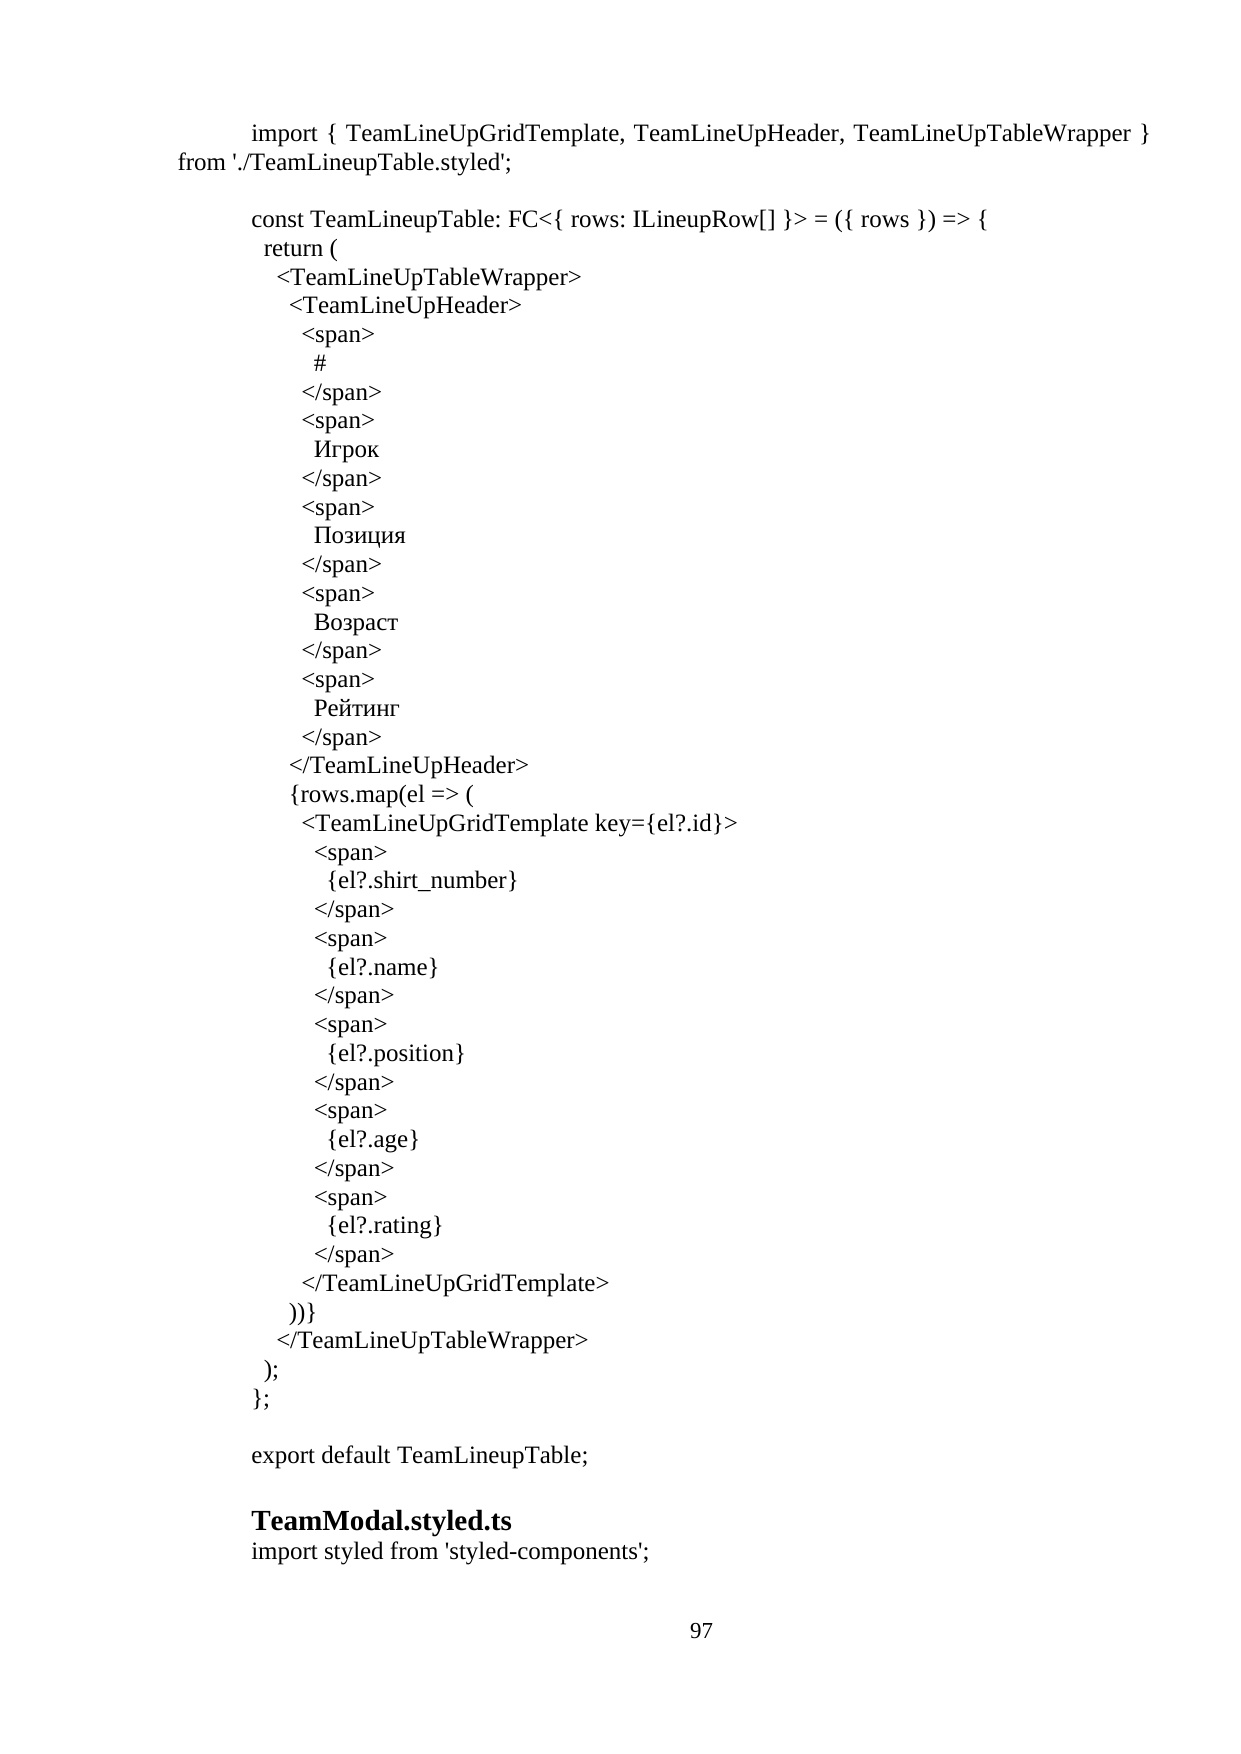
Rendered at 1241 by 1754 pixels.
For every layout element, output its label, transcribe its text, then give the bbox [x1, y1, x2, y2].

text {el?.age} [177, 1124, 1152, 1153]
text <span> [177, 1182, 1152, 1211]
text ); [177, 1354, 1152, 1383]
text import { TeamLineUpGridTemplate, TeamLineUpHeader, TeamLineUpTableWrapper } from './TeamLineupTable.styled'; [177, 118, 1152, 176]
text }; [177, 1383, 1152, 1412]
text </span> [177, 377, 1152, 406]
text </TeamLineUpHeader> [177, 751, 1152, 779]
text </span> [177, 463, 1152, 492]
text {el?.position} [177, 1038, 1152, 1067]
text import styled from 'styled-components'; [177, 1536, 1152, 1565]
text Игрок [177, 434, 1152, 463]
text const TeamLineupTable: FC<{ rows: ILineupRow[] }> = ({ rows }) => { [177, 204, 1152, 233]
text Позиция [177, 521, 1152, 549]
text TeamModal.styled.ts [177, 1503, 1152, 1536]
text {el?.rating} [177, 1211, 1152, 1239]
text <span> [177, 319, 1152, 348]
text </span> [177, 981, 1152, 1009]
text </span> [177, 1153, 1152, 1182]
text </span> [177, 722, 1152, 751]
text </span> [177, 549, 1152, 578]
text <span> [177, 1096, 1152, 1124]
text <span> [177, 492, 1152, 521]
text export default TeamLineupTable; [177, 1441, 1152, 1469]
text <span> [177, 406, 1152, 434]
text {rows.map(el => ( [177, 779, 1152, 808]
text return ( [177, 233, 1152, 262]
text <TeamLineUpHeader> [177, 291, 1152, 319]
text <span> [177, 1009, 1152, 1038]
text </span> [177, 1239, 1152, 1268]
text <span> [177, 837, 1152, 866]
text </span> [177, 894, 1152, 923]
text {el?.name} [177, 952, 1152, 981]
text # [177, 348, 1152, 377]
text <span> [177, 923, 1152, 952]
text Возраст [177, 607, 1152, 636]
text Рейтинг [177, 693, 1152, 722]
text </span> [177, 636, 1152, 664]
text </span> [177, 1067, 1152, 1096]
text </TeamLineUpGridTemplate> [177, 1268, 1152, 1297]
text ))} [177, 1297, 1152, 1326]
text <TeamLineUpGridTemplate key={el?.id}> [177, 808, 1152, 837]
text </TeamLineUpTableWrapper> [177, 1326, 1152, 1354]
text <TeamLineUpTableWrapper> [177, 262, 1152, 291]
text <span> [177, 664, 1152, 693]
text <span> [177, 578, 1152, 607]
text {el?.shirt_number} [177, 866, 1152, 894]
